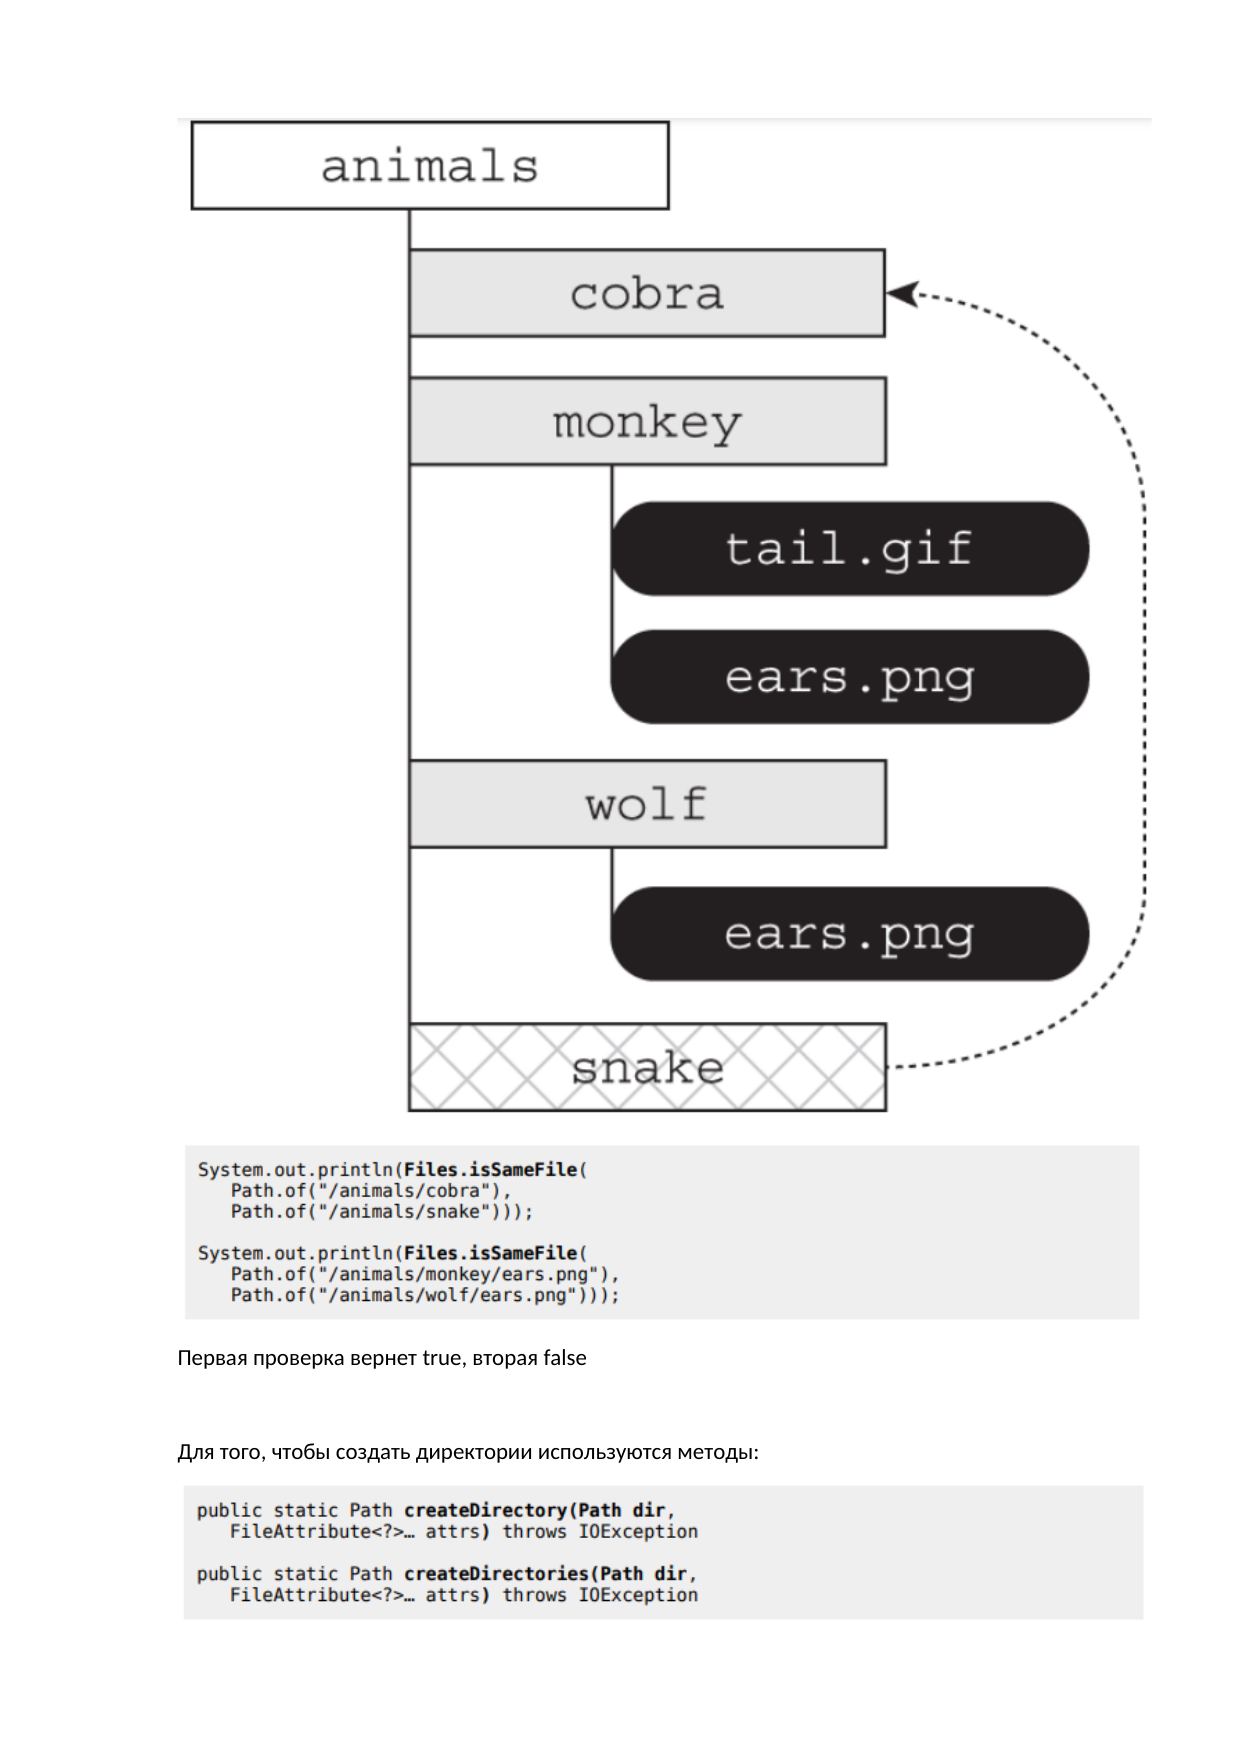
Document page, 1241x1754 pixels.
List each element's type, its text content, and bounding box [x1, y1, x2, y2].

picture [177, 1140, 1152, 1325]
text Для того, чтобы создать директории используются методы: [177, 1437, 1152, 1465]
text Первая проверка вернет true, вторая false [177, 1343, 1152, 1371]
picture [177, 118, 1152, 1122]
picture [177, 1484, 1152, 1624]
